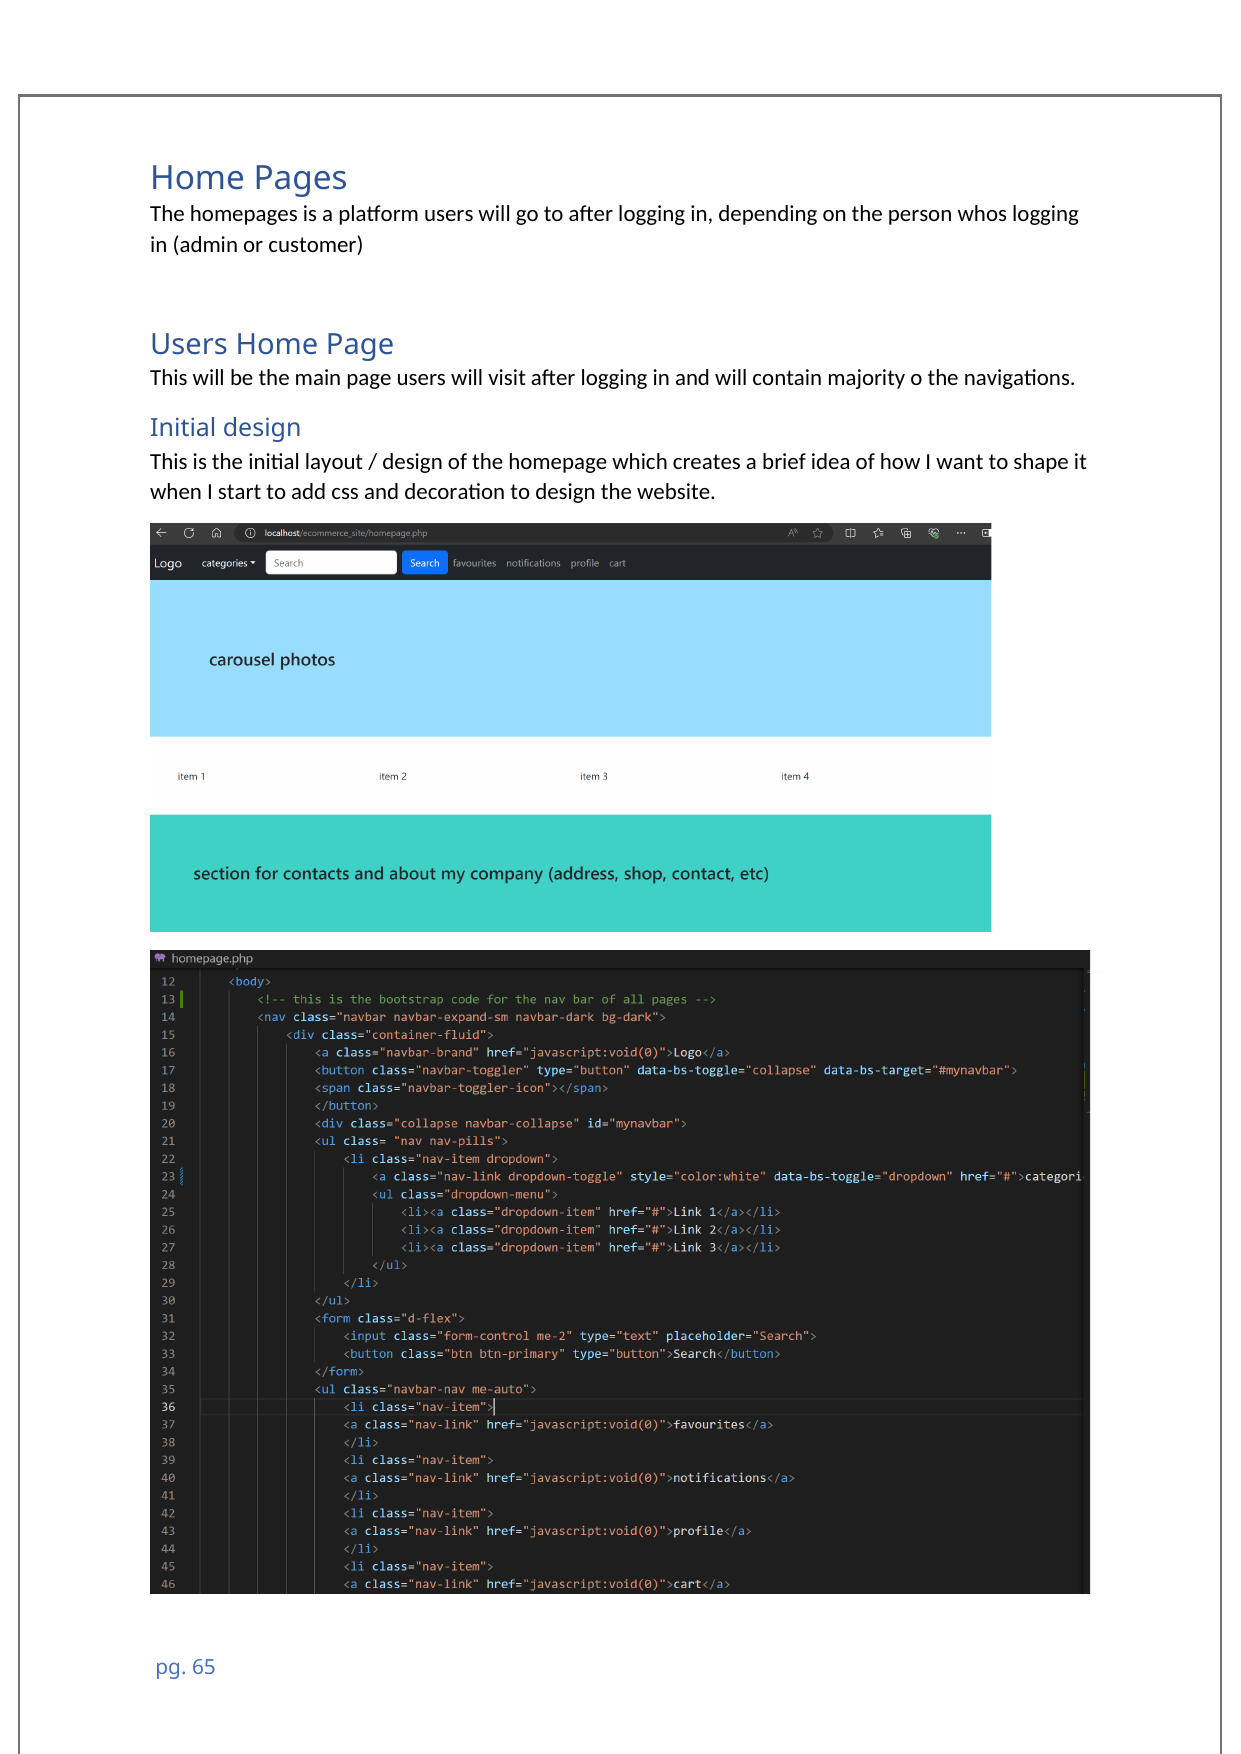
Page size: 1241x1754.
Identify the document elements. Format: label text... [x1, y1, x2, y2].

picture [150, 950, 1091, 1594]
subtitle Users Home Page [150, 323, 1090, 363]
text This will be the main page users will visit after logging in and will contain majority o the navigations. [150, 363, 1090, 391]
text The homepages is a platform users will go to after logging in, depending on the person whos logging in (admin or customer) [150, 199, 1090, 258]
picture [150, 523, 992, 932]
subtitle Home Pages [150, 154, 1090, 199]
subtitle Initial design [150, 410, 1090, 444]
text This is the initial layout / design of the homepage which creates a brief idea of how I want to shape it when I start to add css and decoration to design the website. [150, 447, 1090, 505]
